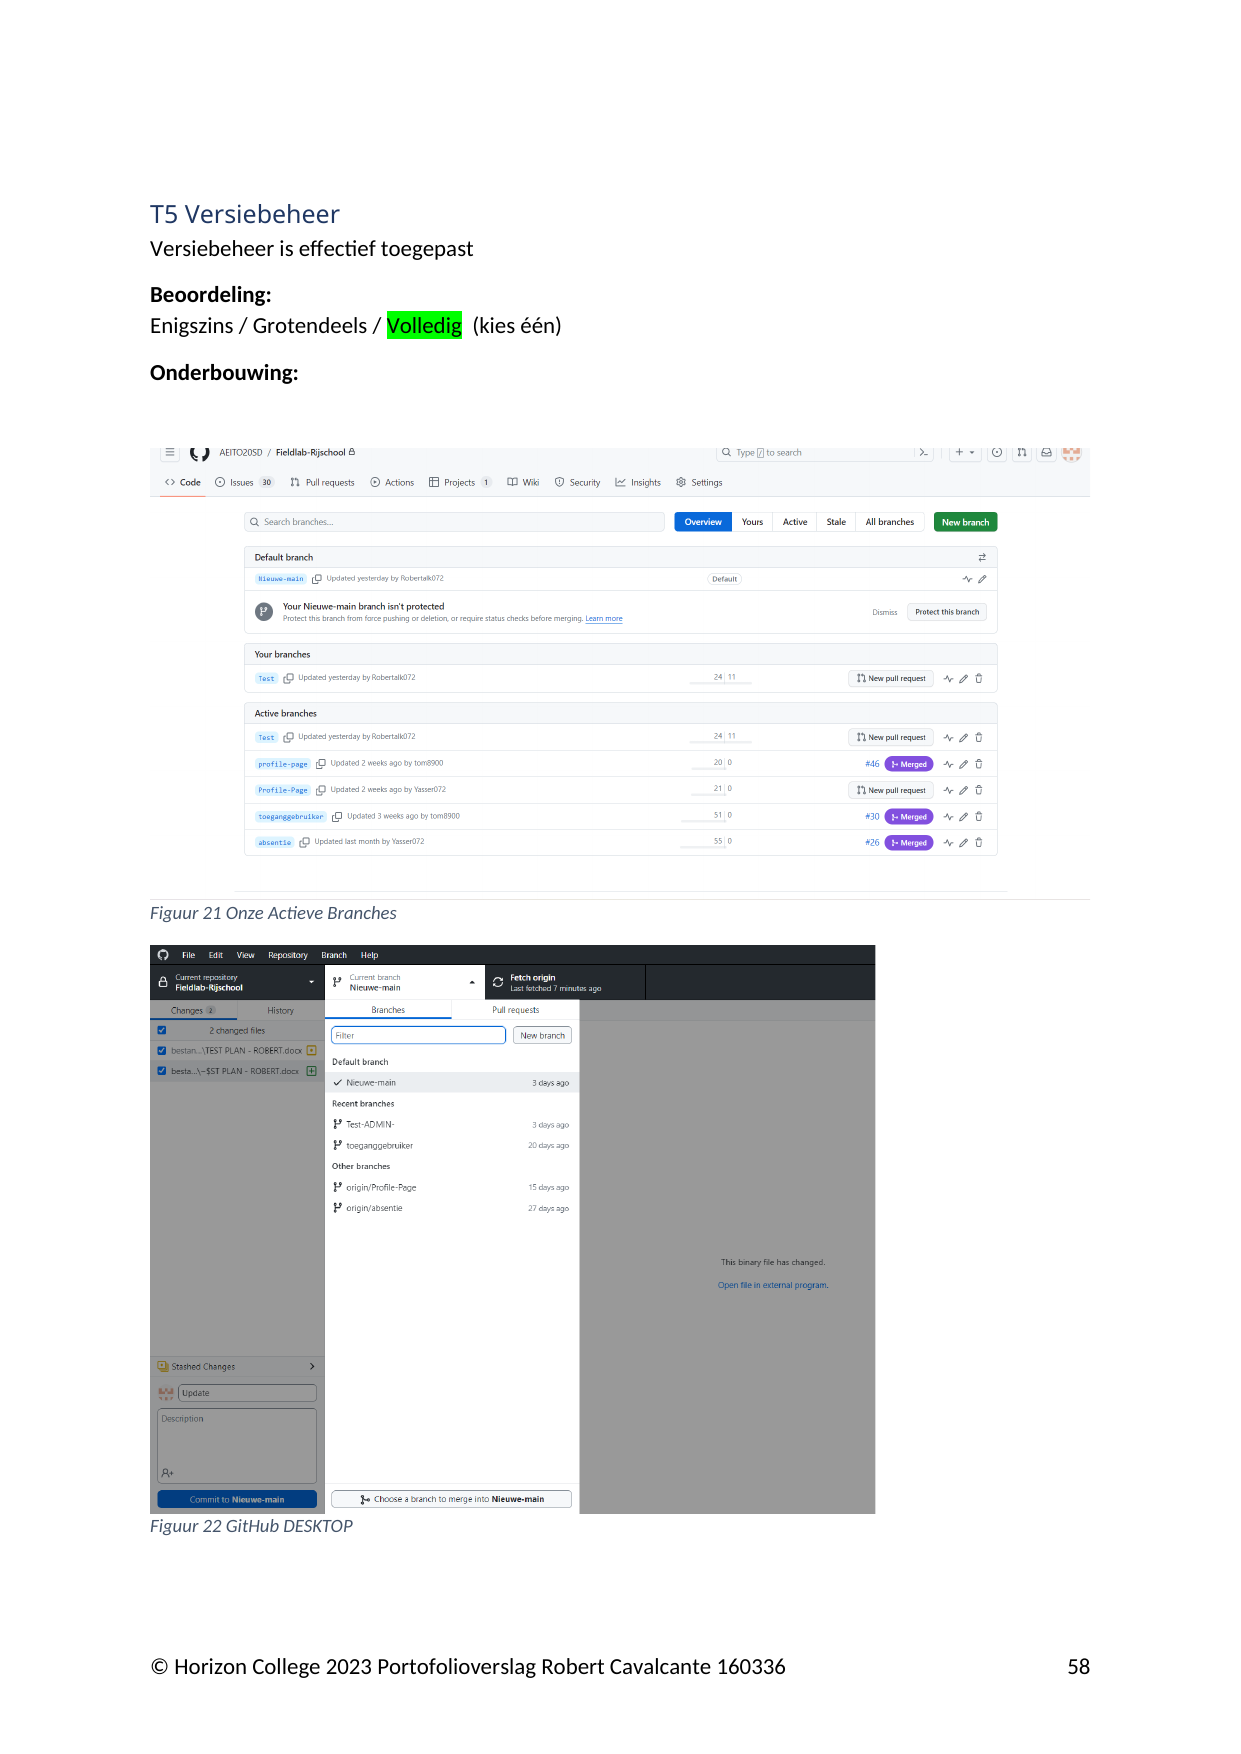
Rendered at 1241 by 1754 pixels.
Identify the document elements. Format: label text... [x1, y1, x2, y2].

text Versiebeheer is effectief toegepast [150, 234, 1090, 262]
text Beoordeling: [150, 281, 1090, 308]
text Figuur 21 Onze Actieve Branches [150, 902, 1090, 924]
text Onderbouwing: [150, 358, 1090, 386]
text Enigszins / Grotendeels / Volledig (kies één) [150, 311, 387, 339]
text Enigszins / Grotendeels / Volledig (kies één) [462, 311, 1090, 339]
picture [150, 448, 1091, 900]
picture [150, 945, 876, 1514]
text T5 Versiebeheer [150, 197, 1090, 231]
